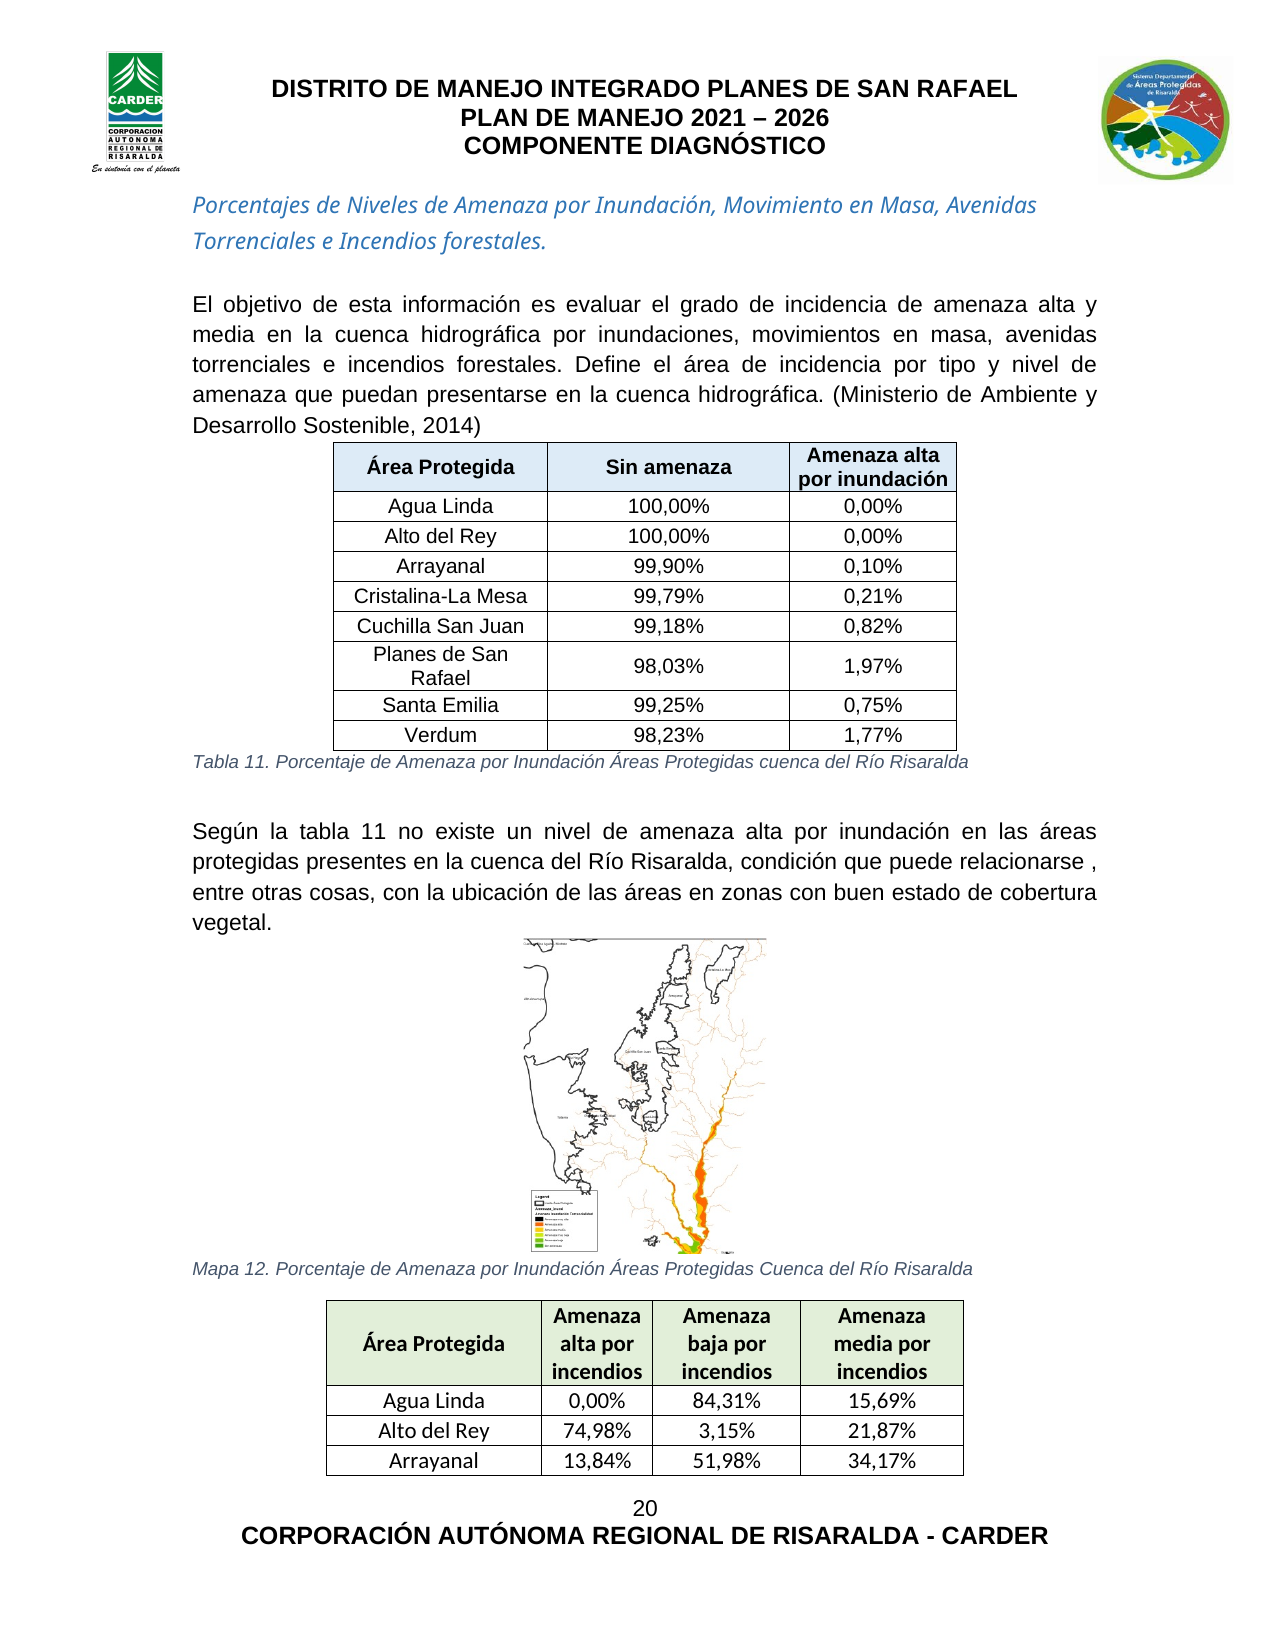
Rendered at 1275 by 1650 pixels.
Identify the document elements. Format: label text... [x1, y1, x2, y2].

table_header Amenaza alta por incendios [542, 1301, 652, 1385]
picture [86, 44, 186, 183]
table_cell 1,77% [790, 721, 956, 750]
text El objetivo de esta información es evaluar el grado de incidencia de amenaza alta y media en la cuenca hidrográfica por inundaciones, movimientos en masa, avenidas torrenciales e incendios forestales. Define el área de incidencia por tipo y nivel de amenaza que puedan presentarse en la cuenca hidrográfica. (Ministerio de Ambiente y Desarrollo Sostenible, 2014) [192, 291, 1098, 438]
table_cell 0,00% [542, 1386, 652, 1415]
table_cell 0,10% [790, 552, 956, 581]
picture [523, 938, 767, 1254]
table_header Amenaza alta por inundación [790, 443, 956, 491]
table_header Amenaza baja por incendios [653, 1301, 800, 1385]
table_cell 74,98% [542, 1416, 652, 1445]
table_cell Planes de San Rafael [334, 642, 547, 690]
table_cell Agua Linda [334, 492, 547, 521]
table_cell Santa Emilia [334, 691, 547, 720]
table_cell 0,75% [790, 691, 956, 720]
table_cell 0,00% [790, 492, 956, 521]
table_cell 21,87% [801, 1416, 963, 1445]
table_header Área Protegida [327, 1301, 541, 1385]
table_cell 99,90% [548, 552, 789, 581]
subtitle Porcentajes de Niveles de Amenaza por Inundación, Movimiento en Masa, Avenidas Torrenciales e Incendios forestales. [192, 189, 1098, 256]
table_cell 0,82% [790, 612, 956, 641]
table_cell 99,18% [548, 612, 789, 641]
picture [1097, 56, 1234, 185]
table_cell 51,98% [653, 1446, 800, 1475]
text Según la tabla 11 no existe un nivel de amenaza alta por inundación en las áreas protegidas presentes en la cuenca del Río Risaralda, condición que puede relacionarse , entre otras cosas, con la ubicación de las áreas en zonas con buen estado de cobertura vegetal. [192, 818, 1098, 935]
table_cell Arrayanal [327, 1446, 541, 1475]
table_cell Arrayanal [334, 552, 547, 581]
text Mapa 12. Porcentaje de Amenaza por Inundación Áreas Protegidas Cuenca del Río Risaralda [192, 1257, 1098, 1279]
table_cell 13,84% [542, 1446, 652, 1475]
table_cell 84,31% [653, 1386, 800, 1415]
text Tabla 11. Porcentaje de Amenaza por Inundación Áreas Protegidas cuenca del Río Risaralda [192, 751, 1098, 772]
table_cell 99,25% [548, 691, 789, 720]
table_cell 98,03% [548, 642, 789, 690]
table_cell 3,15% [653, 1416, 800, 1445]
table_header Área Protegida [334, 443, 547, 491]
table_cell 100,00% [548, 492, 789, 521]
table_cell Alto del Rey [334, 522, 547, 551]
table_cell 100,00% [548, 522, 789, 551]
table_cell Agua Linda [327, 1386, 541, 1415]
table_cell 99,79% [548, 582, 789, 611]
table_cell Verdum [334, 721, 547, 750]
table_cell 34,17% [801, 1446, 963, 1475]
table_cell 0,21% [790, 582, 956, 611]
table_cell 98,23% [548, 721, 789, 750]
table_cell 1,97% [790, 642, 956, 690]
table_cell Alto del Rey [327, 1416, 541, 1445]
table_cell 0,00% [790, 522, 956, 551]
table_cell Cristalina-La Mesa [334, 582, 547, 611]
table_header Sin amenaza [548, 443, 789, 491]
table_cell 15,69% [801, 1386, 963, 1415]
table_header Amenaza media por incendios [801, 1301, 963, 1385]
table_cell Cuchilla San Juan [334, 612, 547, 641]
